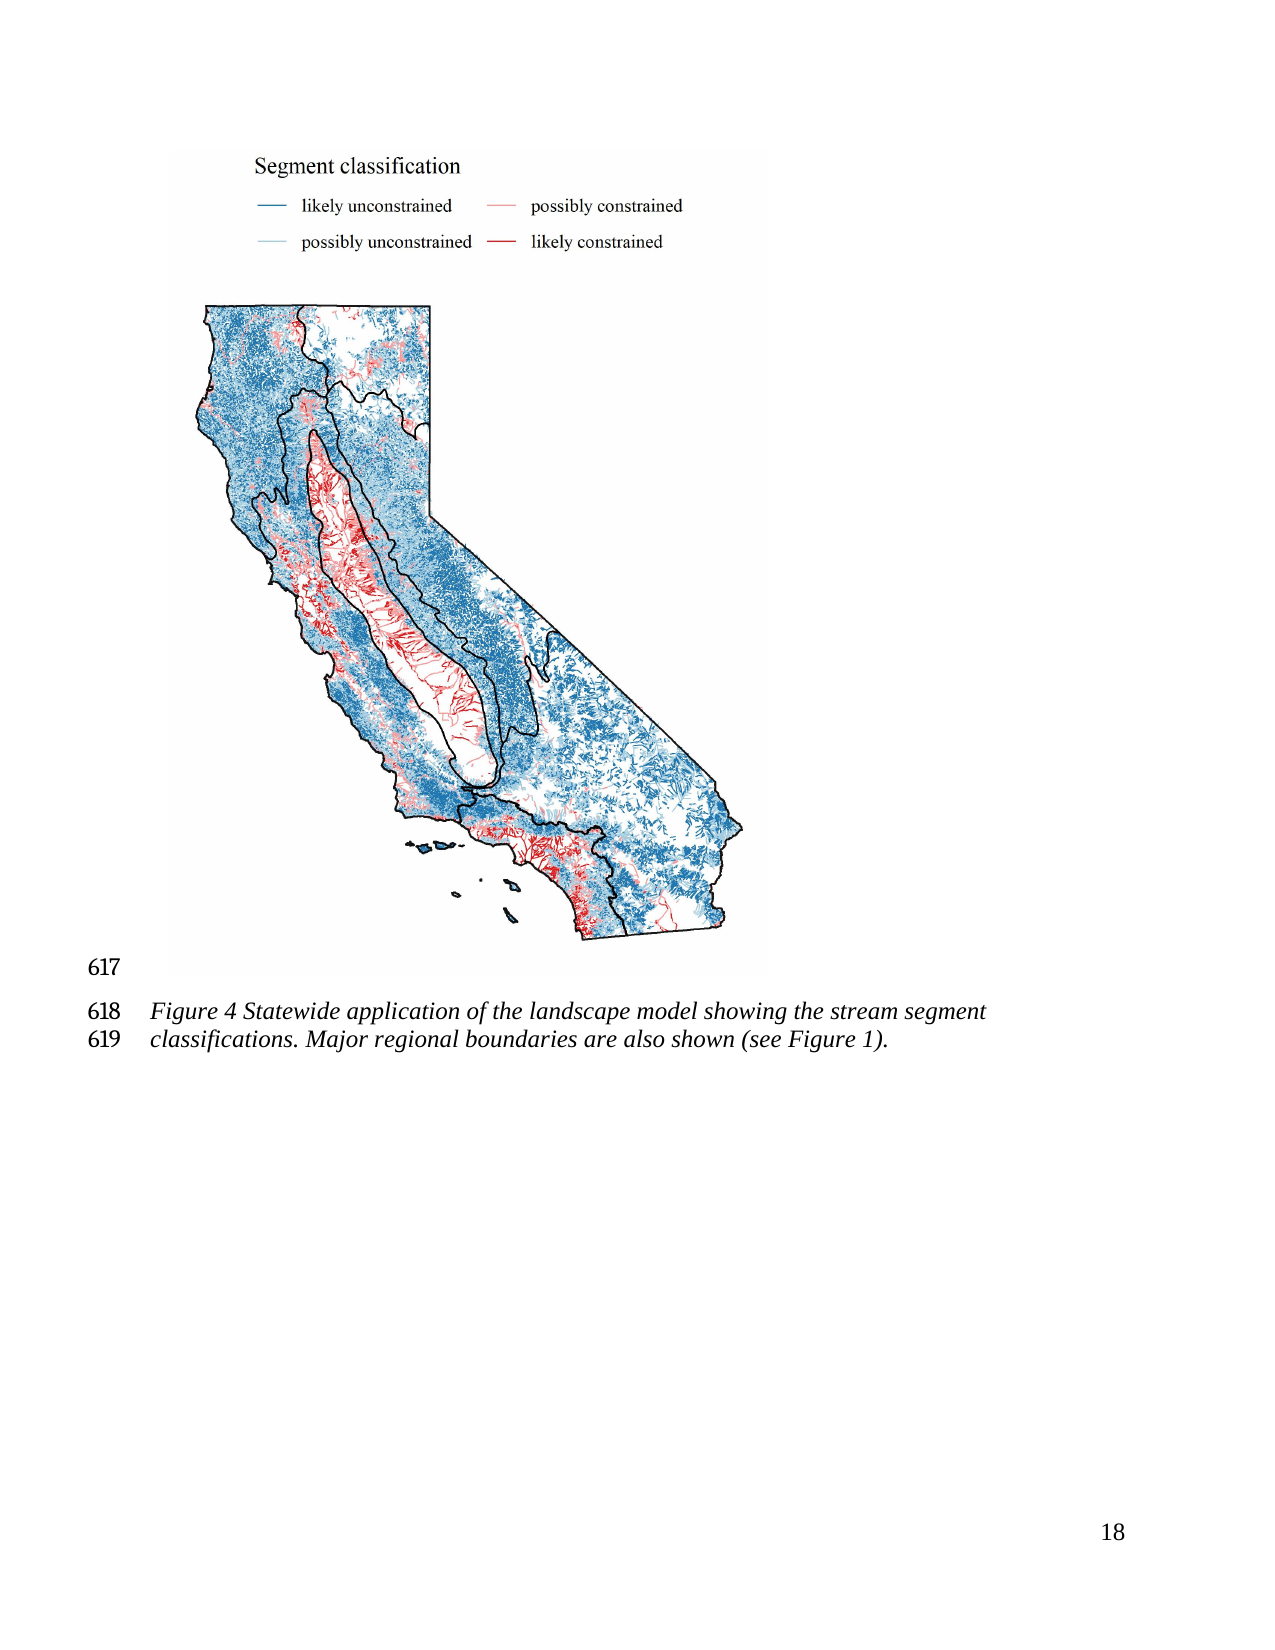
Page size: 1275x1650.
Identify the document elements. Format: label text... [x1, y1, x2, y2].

text Figure 4 Statewide application of the landscape model showing the stream segment classifications. Major regional boundaries are also shown (see Figure 1). [150, 996, 1125, 1053]
picture [168, 150, 769, 975]
